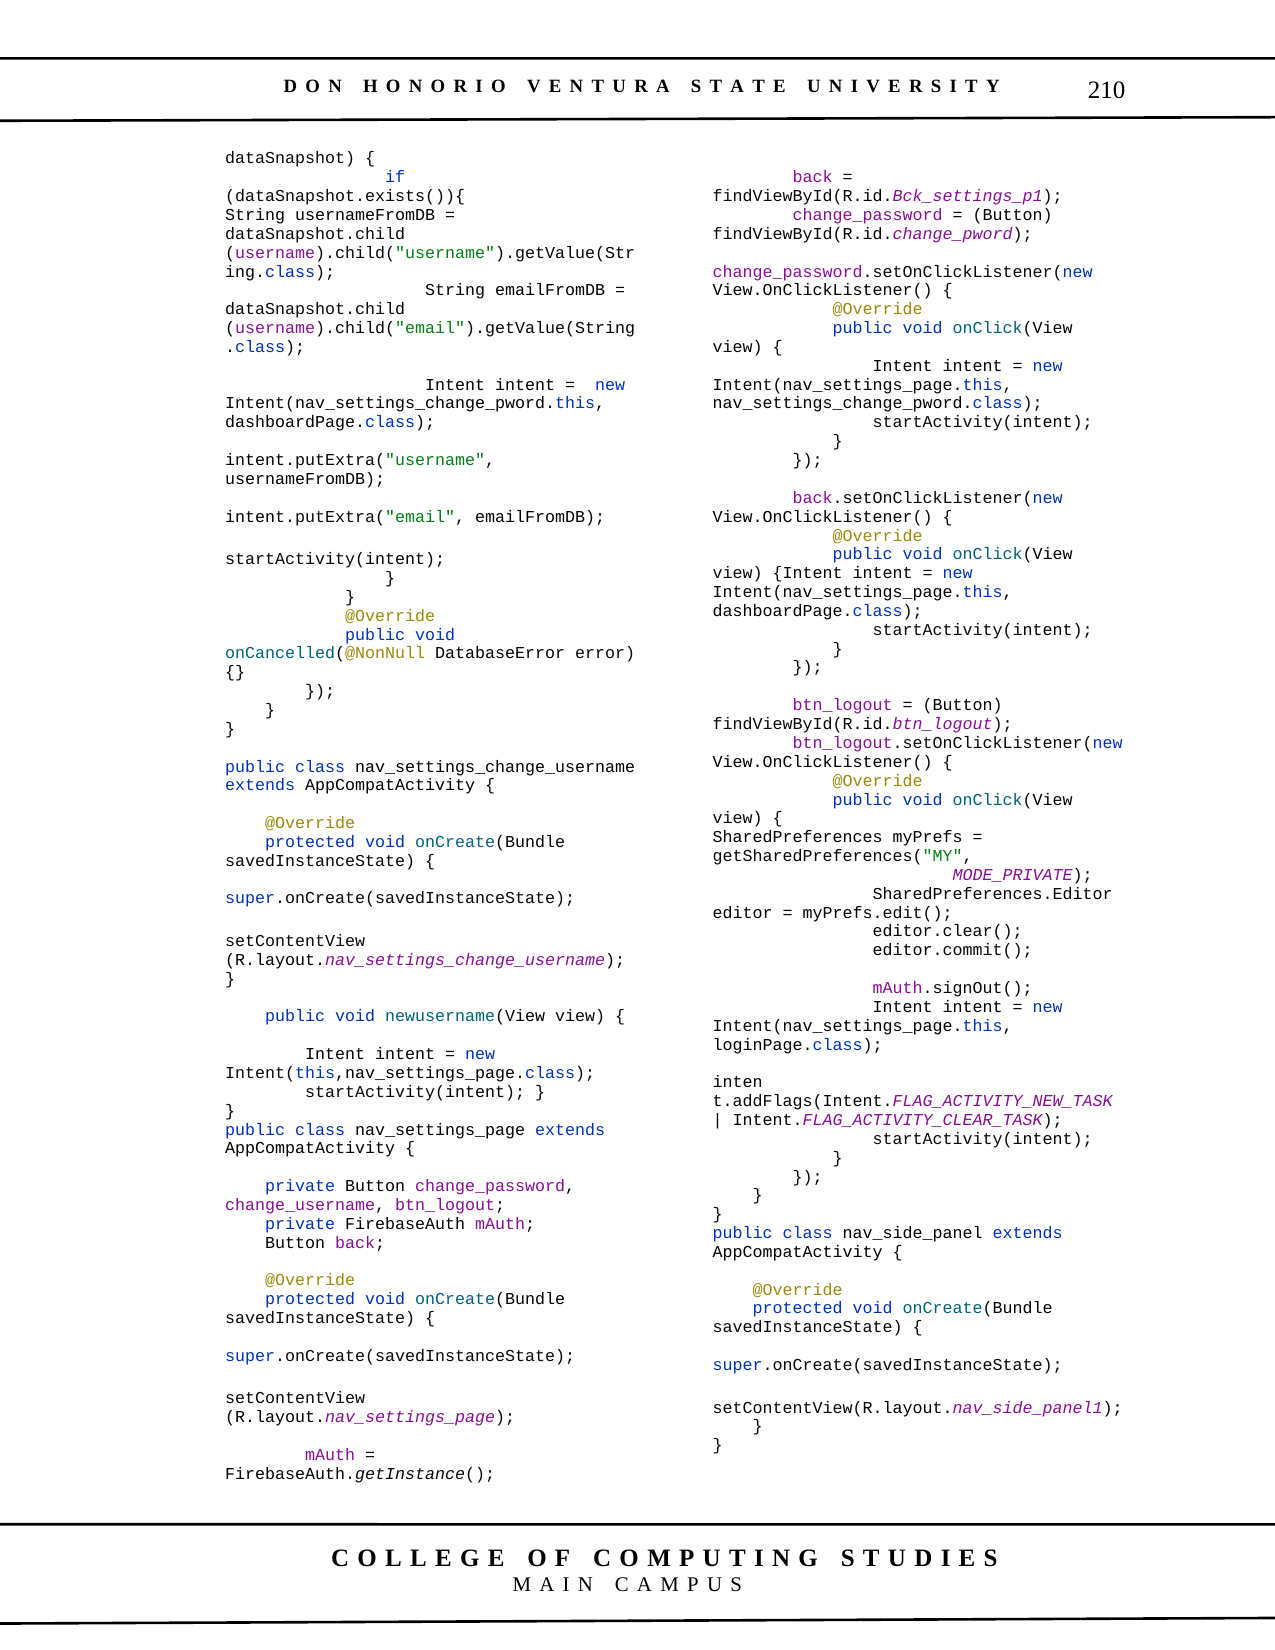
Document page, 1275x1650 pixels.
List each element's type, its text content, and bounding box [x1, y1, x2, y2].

picture [478, 1012, 484, 1021]
text public class nav_side_panel extends AppCompatActivity { @Override protected void onCreate(Bundle savedInstanceState) { super.onCreate(savedInstanceState); setContentView(R.layout.nav_side_panel1); } } [712, 1225, 1125, 1456]
text public class nav_settings_change_username extends AppCompatActivity { @Override protected void onCreate(Bundle savedInstanceState) { super.onCreate(savedInstanceState); setContentView(R.layout.nav_settings_change_username); } public void newusername(View view) { Intent intent = new Intent(this,nav_settings_page.class); startActivity(intent); } } [225, 739, 637, 1121]
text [225, 150, 637, 739]
text public class nav_settings_page extends AppCompatActivity { private Button change_password, change_username, btn_logout; private FirebaseAuth mAuth; Button back; @Override protected void onCreate(Bundle savedInstanceState) { super.onCreate(savedInstanceState); setContentView(R.layout.nav_settings_page); mAuth = FirebaseAuth.getInstance(); back = findViewById(R.id.Bck_settings_p1); change_password = (Button) findViewById(R.id.change_pword); change_password.setOnClickListener(new View.OnClickListener() { @Override public void onClick(View view) { Intent intent = new Intent(nav_settings_page.this, nav_settings_change_pword.class); startActivity(intent); } }); back.setOnClickListener(new View.OnClickListener() { @Override public void onClick(View view) {Intent intent = new Intent(nav_settings_page.this, dashboardPage.class); startActivity(intent); } }); btn_logout = (Button) findViewById(R.id.btn_logout); btn_logout.setOnClickListener(new View.OnClickListener() { @Override public void onClick(View view) { SharedPreferences myPrefs = getSharedPreferences("MY", MODE_PRIVATE); SharedPreferences.Editor editor = myPrefs.edit(); editor.clear(); editor.commit(); mAuth.signOut(); Intent intent = new Intent(nav_settings_page.this, loginPage.class); intent.addFlags(Intent.FLAG_ACTIVITY_NEW_TASK | Intent.FLAG_ACTIVITY_CLEAR_TASK); startActivity(intent); } }); } } [712, 150, 1125, 1225]
text public class nav_settings_page extends AppCompatActivity { private Button change_password, change_username, btn_logout; private FirebaseAuth mAuth; Button back; @Override protected void onCreate(Bundle savedInstanceState) { super.onCreate(savedInstanceState); setContentView(R.layout.nav_settings_page); mAuth = FirebaseAuth.getInstance(); back = findViewById(R.id.Bck_settings_p1); change_password = (Button) findViewById(R.id.change_pword); change_password.setOnClickListener(new View.OnClickListener() { @Override public void onClick(View view) { Intent intent = new Intent(nav_settings_page.this, nav_settings_change_pword.class); startActivity(intent); } }); back.setOnClickListener(new View.OnClickListener() { @Override public void onClick(View view) {Intent intent = new Intent(nav_settings_page.this, dashboardPage.class); startActivity(intent); } }); btn_logout = (Button) findViewById(R.id.btn_logout); btn_logout.setOnClickListener(new View.OnClickListener() { @Override public void onClick(View view) { SharedPreferences myPrefs = getSharedPreferences("MY", MODE_PRIVATE); SharedPreferences.Editor editor = myPrefs.edit(); editor.clear(); editor.commit(); mAuth.signOut(); Intent intent = new Intent(nav_settings_page.this, loginPage.class); intent.addFlags(Intent.FLAG_ACTIVITY_NEW_TASK | Intent.FLAG_ACTIVITY_CLEAR_TASK); startActivity(intent); } }); } } [225, 1121, 637, 1484]
